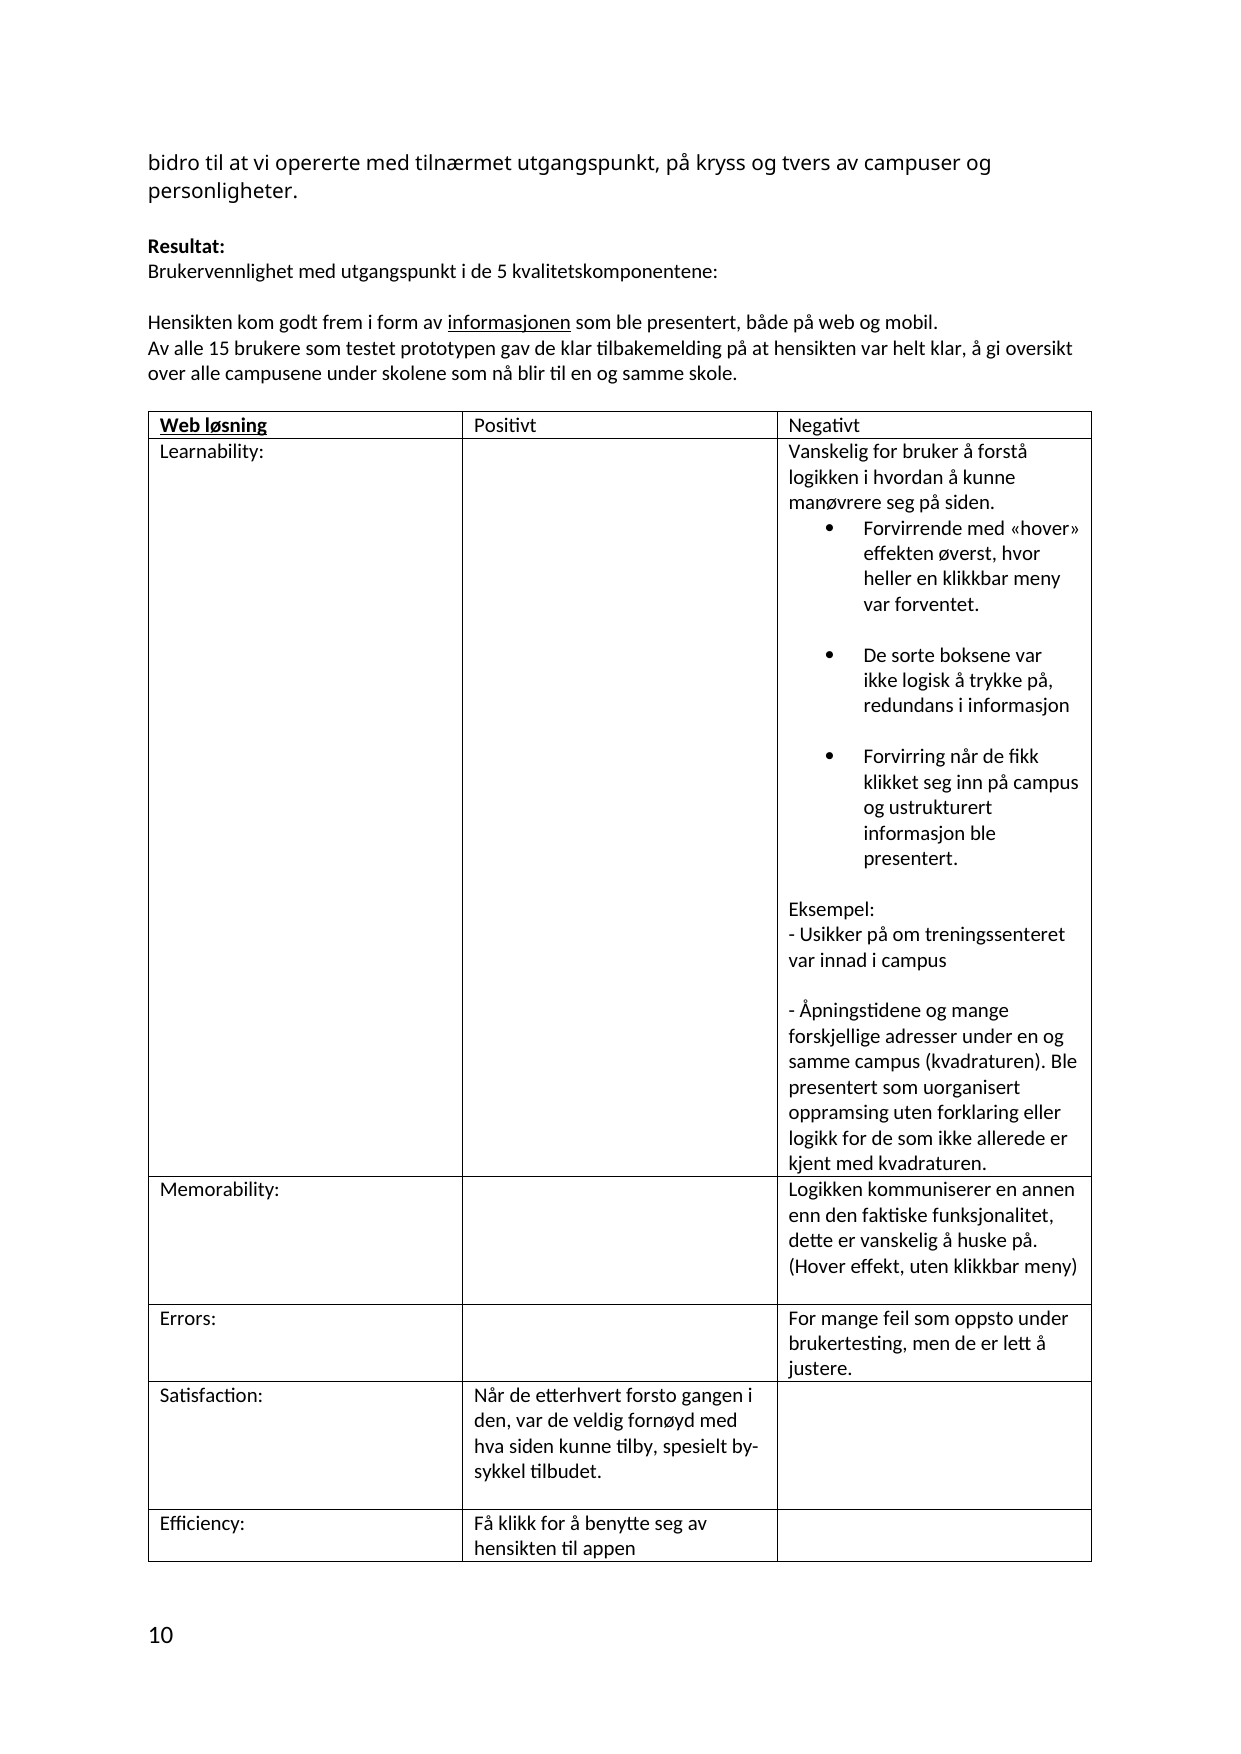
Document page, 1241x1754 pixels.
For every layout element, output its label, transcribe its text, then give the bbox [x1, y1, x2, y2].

table_cell Få klikk for å benytte seg av hensikten til appen [463, 1510, 777, 1561]
table_cell [463, 439, 777, 1176]
table_header Positivt [463, 412, 777, 437]
text Hensikten kom godt frem i form av informasjonen som ble presentert, både på web og mobil. Av alle 15 brukere som testet prototypen gav de klar tilbakemelding på at hensikten var helt klar, å gi oversikt over alle campusene under skolene som nå blir til en og samme skole. [148, 309, 1092, 386]
table_cell [778, 1510, 1091, 1561]
text Resultat: [148, 233, 1092, 258]
table_cell Efficiency: [149, 1510, 462, 1561]
table_cell Memorability: [149, 1177, 462, 1304]
table_cell Når de etterhvert forsto gangen i den, var de veldig fornøyd med hva siden kunne tilby, spesielt by-sykkel tilbudet. [463, 1382, 777, 1509]
table_cell Logikken kommuniserer en annen enn den faktiske funksjonalitet, dette er vanskelig å huske på. (Hover effekt, uten klikkbar meny) [778, 1177, 1091, 1304]
table_cell Vanskelig for bruker å forstå logikken i hvordan å kunne manøvrere seg på siden. Forvirrende med «hover» effekten øverst, hvor heller en klikkbar meny var forventet. De sorte boksene var ikke logisk å trykke på, redundans i informasjon Forvirring når de fikk klikket seg inn på campus og ustrukturert informasjon ble presentert. Eksempel: - Usikker på om treningssenteret var innad i campus - Åpningstidene og mange forskjellige adresser under en og samme campus (kvadraturen). Ble presentert som uorganisert oppramsing uten forklaring eller logikk for de som ikke allerede er kjent med kvadraturen. [778, 439, 1091, 1176]
table_cell [463, 1177, 777, 1304]
table_cell Errors: [149, 1305, 462, 1381]
table_cell For mange feil som oppsto under brukertesting, men de er lett å justere. [778, 1305, 1091, 1381]
table_cell [778, 1382, 1091, 1509]
text Brukervennlighet med utgangspunkt i de 5 kvalitetskomponentene: [148, 258, 1092, 284]
table_cell [463, 1305, 777, 1381]
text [148, 148, 1092, 204]
table_cell Learnability: [149, 439, 462, 1176]
table_cell Satisfaction: [149, 1382, 462, 1509]
table_header Web løsning [149, 412, 462, 437]
table_header Negativt [778, 412, 1091, 437]
